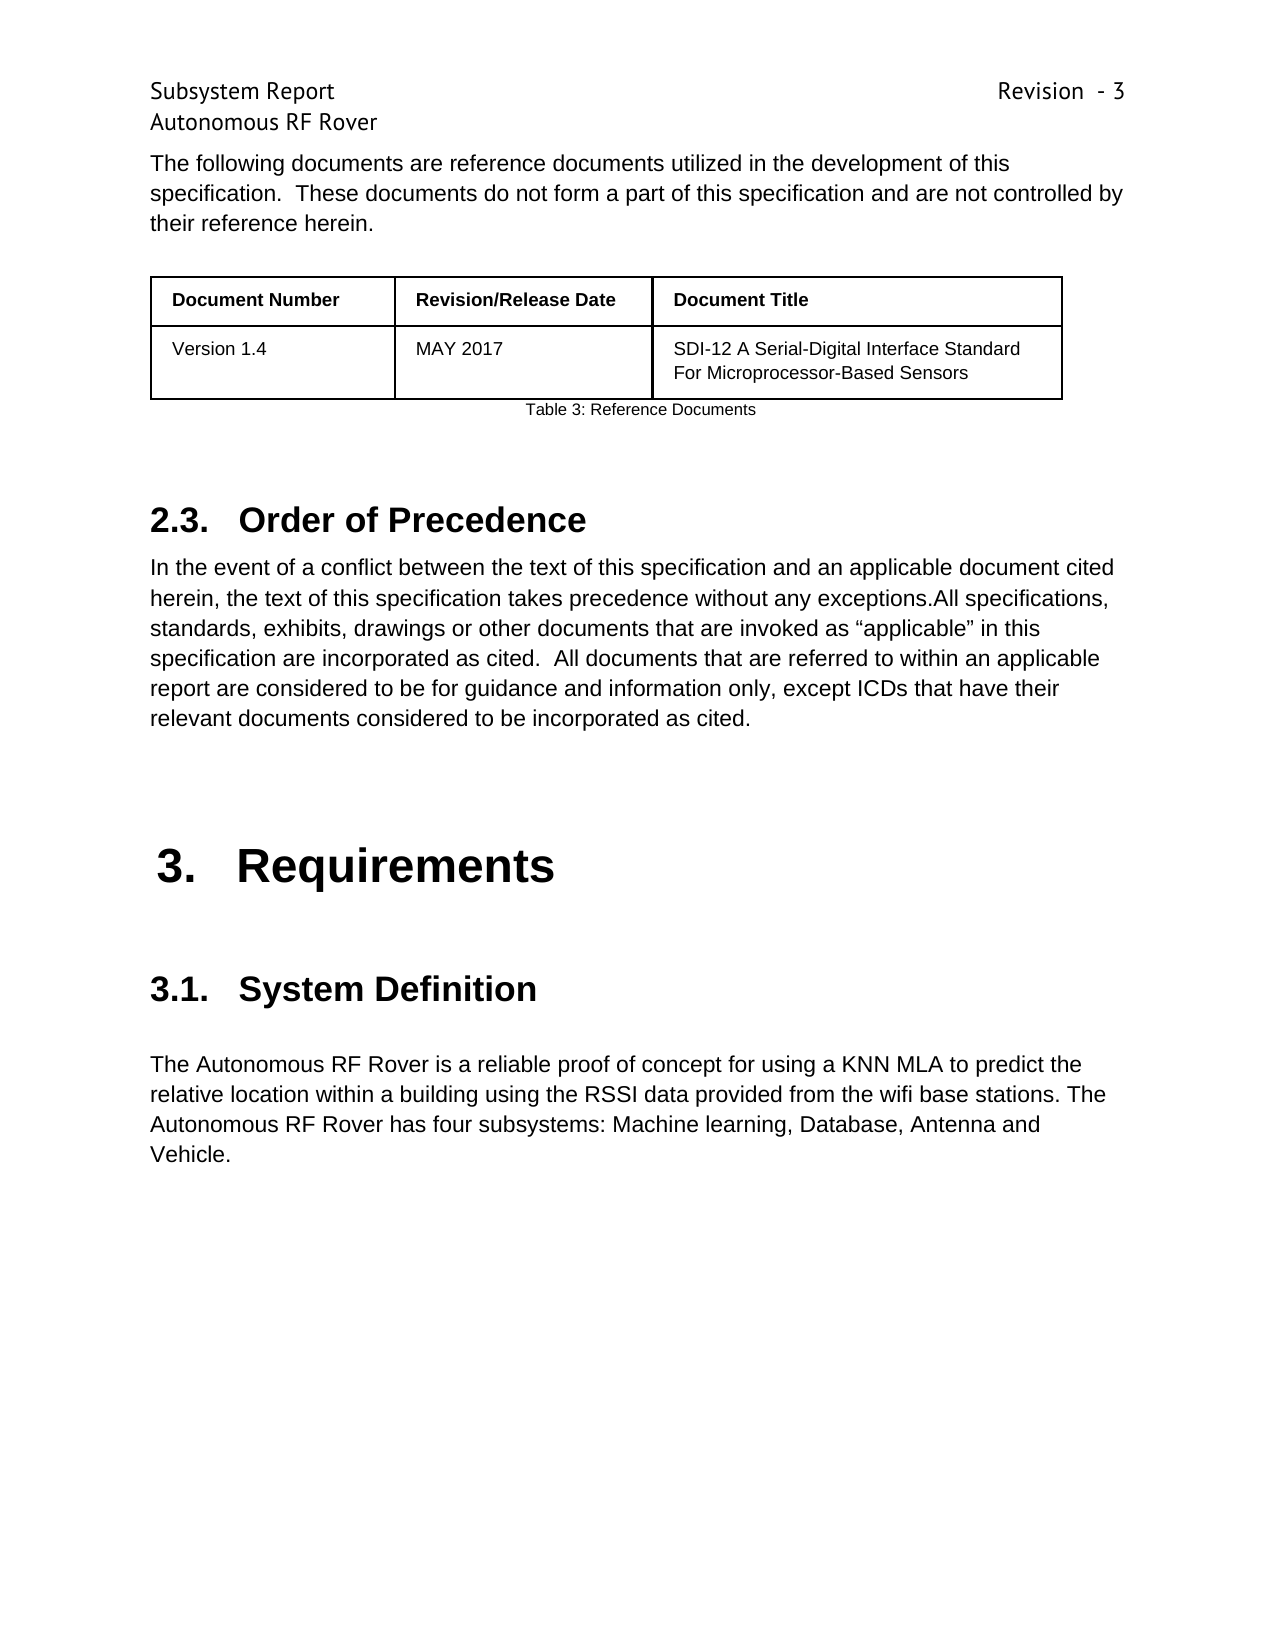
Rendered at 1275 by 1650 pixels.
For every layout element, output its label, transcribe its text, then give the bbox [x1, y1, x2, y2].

table_cell MAY 2017 [396, 327, 651, 398]
text The Autonomous RF Rover is a reliable proof of concept for using a KNN MLA to predict the relative location within a building using the RSSI data provided from the wifi base stations. The Autonomous RF Rover has four subsystems: Machine learning, Database, Antenna and Vehicle. [150, 1051, 1125, 1168]
table_cell SDI-12 A Serial-Digital Interface Standard For Microprocessor-Based Sensors [654, 327, 1061, 398]
subtitle 2.3. Order of Precedence [150, 499, 1125, 540]
text Table 3: Reference Documents [150, 400, 1125, 419]
subtitle 3.1. System Definition [150, 968, 1125, 1009]
table_header Document Number [152, 278, 394, 325]
text The following documents are reference documents utilized in the development of this specification. These documents do not form a part of this specification and are not controlled by their reference herein. [150, 150, 1125, 237]
table_header Revision/Release Date [396, 278, 651, 325]
table_cell Version 1.4 [152, 327, 394, 398]
table_header Document Title [654, 278, 1061, 325]
text 3. Requirements [150, 837, 1125, 892]
text In the event of a conflict between the text of this specification and an applicable document cited herein, the text of this specification takes precedence without any exceptions.All specifications, standards, exhibits, drawings or other documents that are invoked as “applicable” in this specification are incorporated as cited. All documents that are referred to within an applicable report are considered to be for guidance and information only, except ICDs that have their relevant documents considered to be incorporated as cited. [150, 554, 1125, 732]
